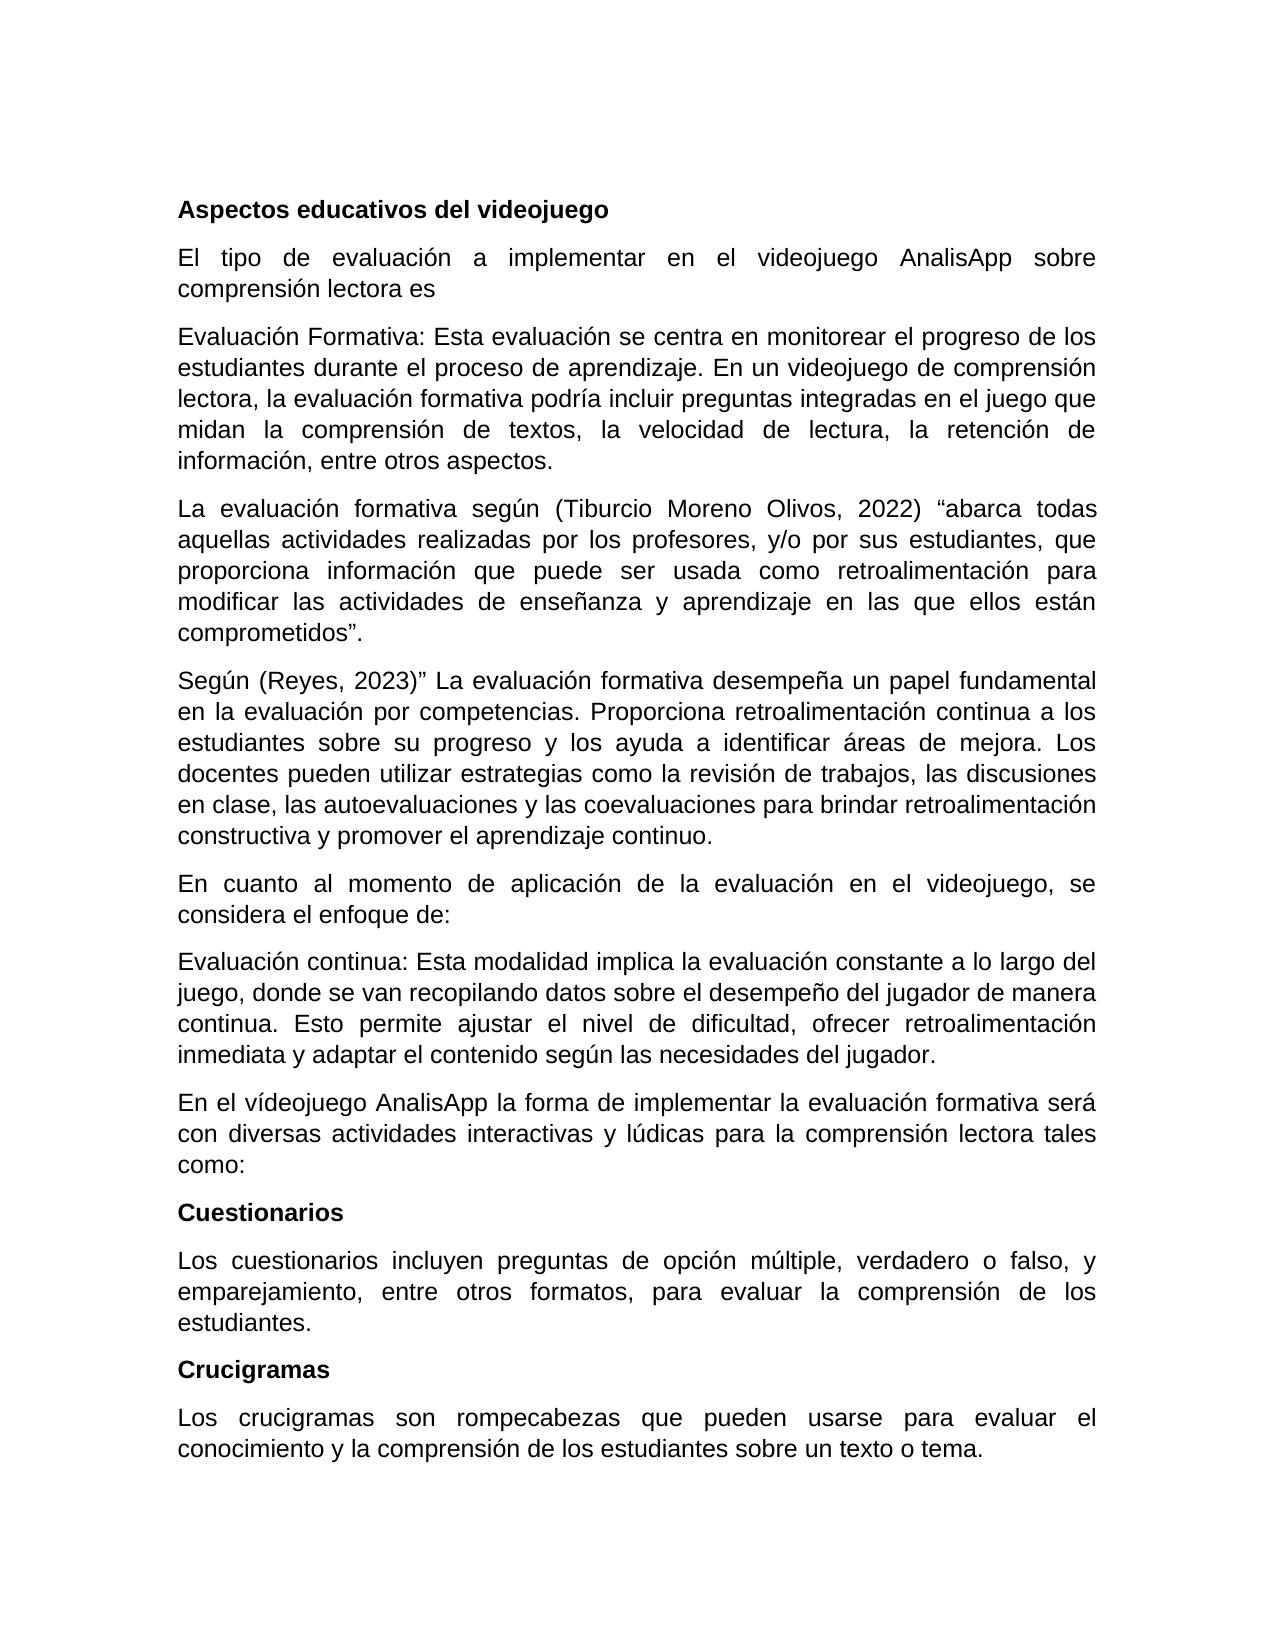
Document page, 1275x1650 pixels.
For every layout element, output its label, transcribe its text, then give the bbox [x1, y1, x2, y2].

text El tipo de evaluación a implementar en el videojuego AnalisApp sobre comprensión lectora es [177, 243, 1098, 303]
text Evaluación continua: Esta modalidad implica la evaluación constante a lo largo del juego, donde se van recopilando datos sobre el desempeño del jugador de manera continua. Esto permite ajustar el nivel de dificultad, ofrecer retroalimentación inmediata y adaptar el contenido según las necesidades del jugador. [177, 947, 1098, 1069]
text Evaluación Formativa: Esta evaluación se centra en monitorear el progreso de los estudiantes durante el proceso de aprendizaje. En un videojuego de comprensión lectora, la evaluación formativa podría incluir preguntas integradas en el juego que midan la comprensión de textos, la velocidad de lectura, la retención de información, entre otros aspectos. [177, 322, 1098, 475]
text La evaluación formativa según “abarca todas aquellas actividades realizadas por los profesores, y/o por sus estudiantes, que proporciona información que puede ser usada como retroalimentación para modificar las actividades de enseñanza y aprendizaje en las que ellos están comprometidos”. [177, 494, 1098, 647]
text Según ” La evaluación formativa desempeña un papel fundamental en la evaluación por competencias. Proporciona retroalimentación continua a los estudiantes sobre su progreso y los ayuda a identificar áreas de mejora. Los docentes pueden utilizar estrategias como la revisión de trabajos, las discusiones en clase, las autoevaluaciones y las coevaluaciones para brindar retroalimentación constructiva y promover el aprendizaje continuo. [177, 666, 1098, 849]
text Crucigramas [177, 1355, 1098, 1384]
text Los cuestionarios incluyen preguntas de opción múltiple, verdadero o falso, y emparejamiento, entre otros formatos, para evaluar la comprensión de los estudiantes. [177, 1246, 1098, 1336]
text En el vídeojuego AnalisApp la forma de implementar la evaluación formativa será con diversas actividades interactivas y lúdicas para la comprensión lectora tales como: [177, 1088, 1098, 1179]
text Los crucigramas son rompecabezas que pueden usarse para evaluar el conocimiento y la comprensión de los estudiantes sobre un texto o tema. [177, 1403, 1098, 1463]
text Aspectos educativos del videojuego [177, 195, 1098, 224]
text Cuestionarios [177, 1198, 1098, 1227]
text En cuanto al momento de aplicación de la evaluación en el videojuego, se considera el enfoque de: [177, 868, 1098, 928]
